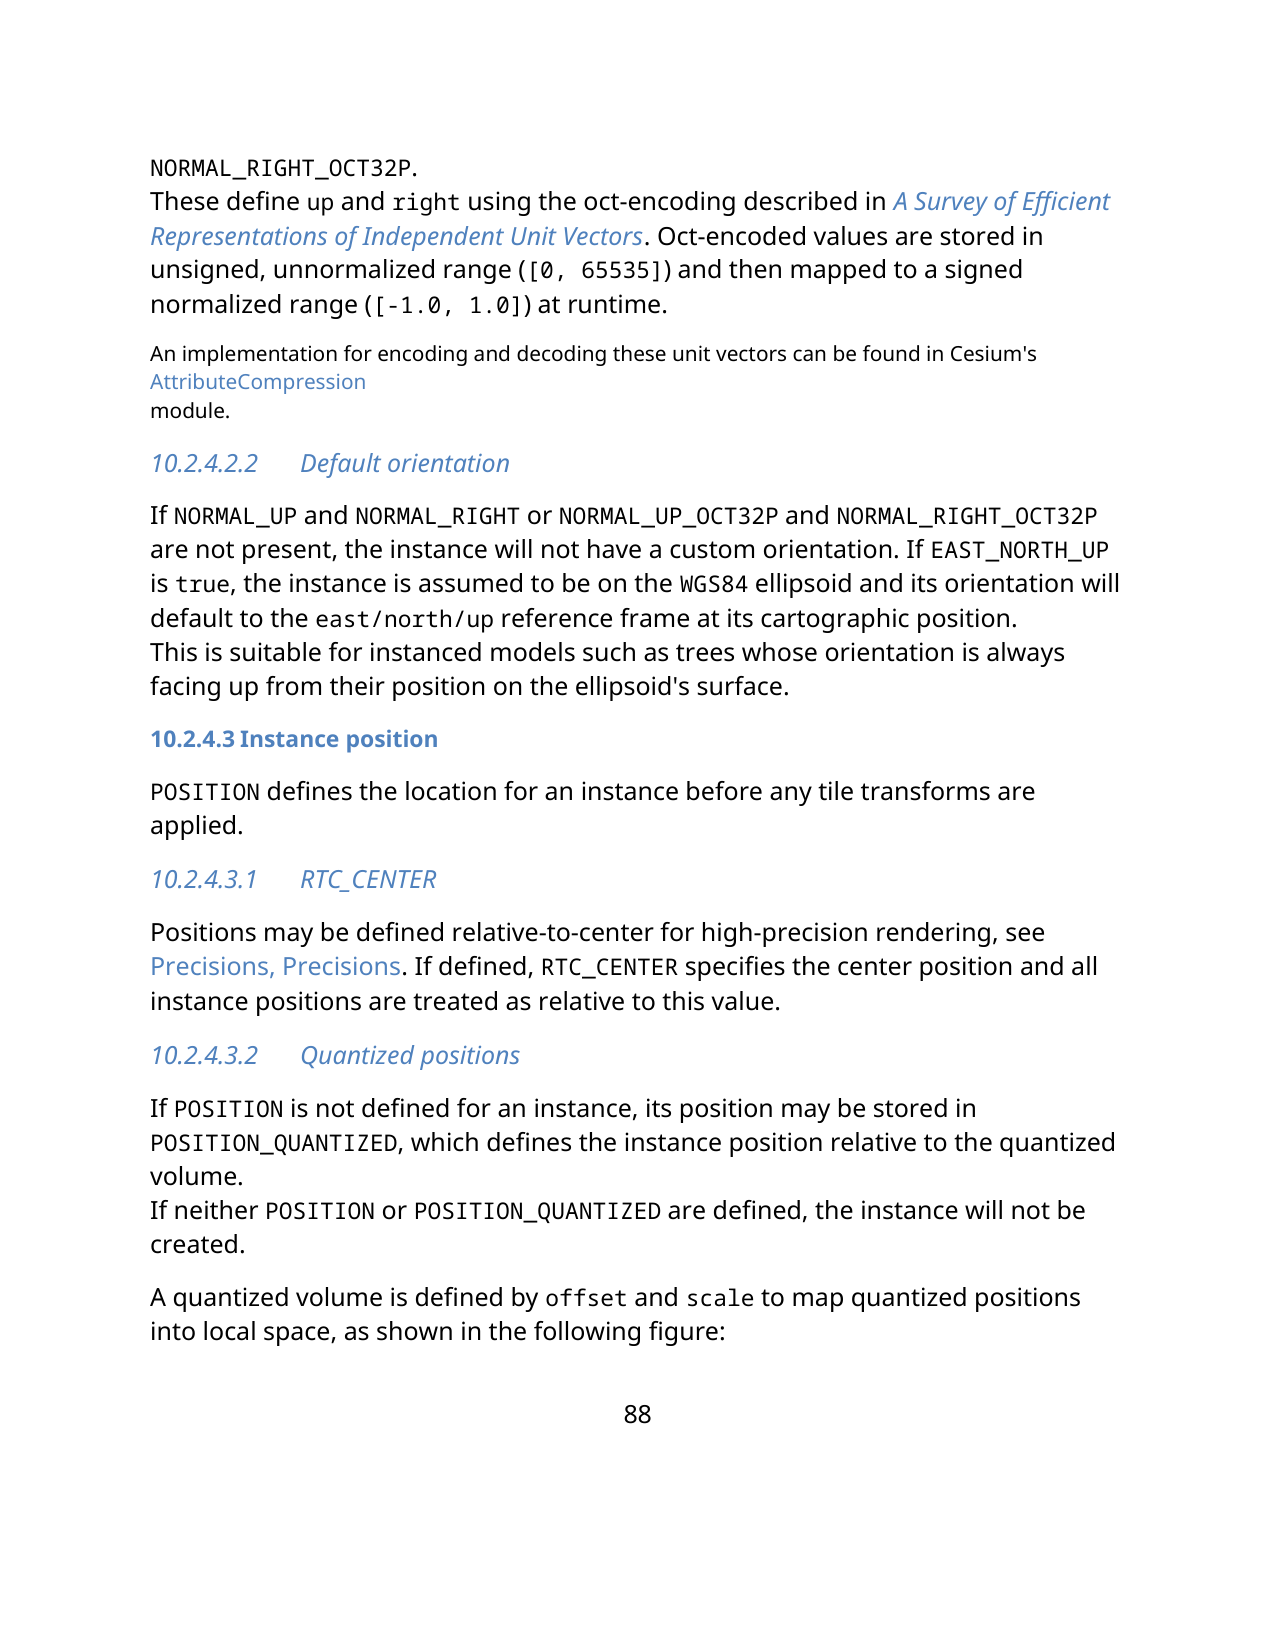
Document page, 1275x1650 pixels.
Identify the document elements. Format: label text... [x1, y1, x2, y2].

subtitle Default orientation [150, 445, 1125, 479]
text An implementation for encoding and decoding these unit vectors can be found in Cesium's AttributeCompression module. [150, 339, 1125, 424]
text A quantized volume is defined by offset and scale to map quantized positions into local space, as shown in the following figure: [150, 1280, 1125, 1348]
text POSITION defines the location for an instance before any tile transforms are applied. [150, 773, 1125, 841]
text If POSITION is not defined for an instance, its position may be stored in POSITION_QUANTIZED, which defines the instance position relative to the quantized volume. If neither POSITION or POSITION_QUANTIZED are defined, the instance will not be created. [150, 1091, 1125, 1261]
text If NORMAL_UP and NORMAL_RIGHT or NORMAL_UP_OCT32P and NORMAL_RIGHT_OCT32P are not present, the instance will not have a custom orientation. If EAST_NORTH_UP is true, the instance is assumed to be on the WGS84 ellipsoid and its orientation will default to the east/north/up reference frame at its cartographic position. This is suitable for instanced models such as trees whose orientation is always facing up from their position on the ellipsoid's surface. [150, 498, 1125, 702]
subtitle Quantized positions [150, 1038, 1125, 1072]
text Positions may be defined relative-to-center for high-precision rendering, see Precisions, Precisions. If defined, RTC_CENTER specifies the center position and all instance positions are treated as relative to this value. [150, 915, 1125, 1017]
subtitle Instance position [150, 723, 1125, 754]
subtitle RTC_CENTER [150, 862, 1125, 896]
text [150, 150, 1125, 320]
